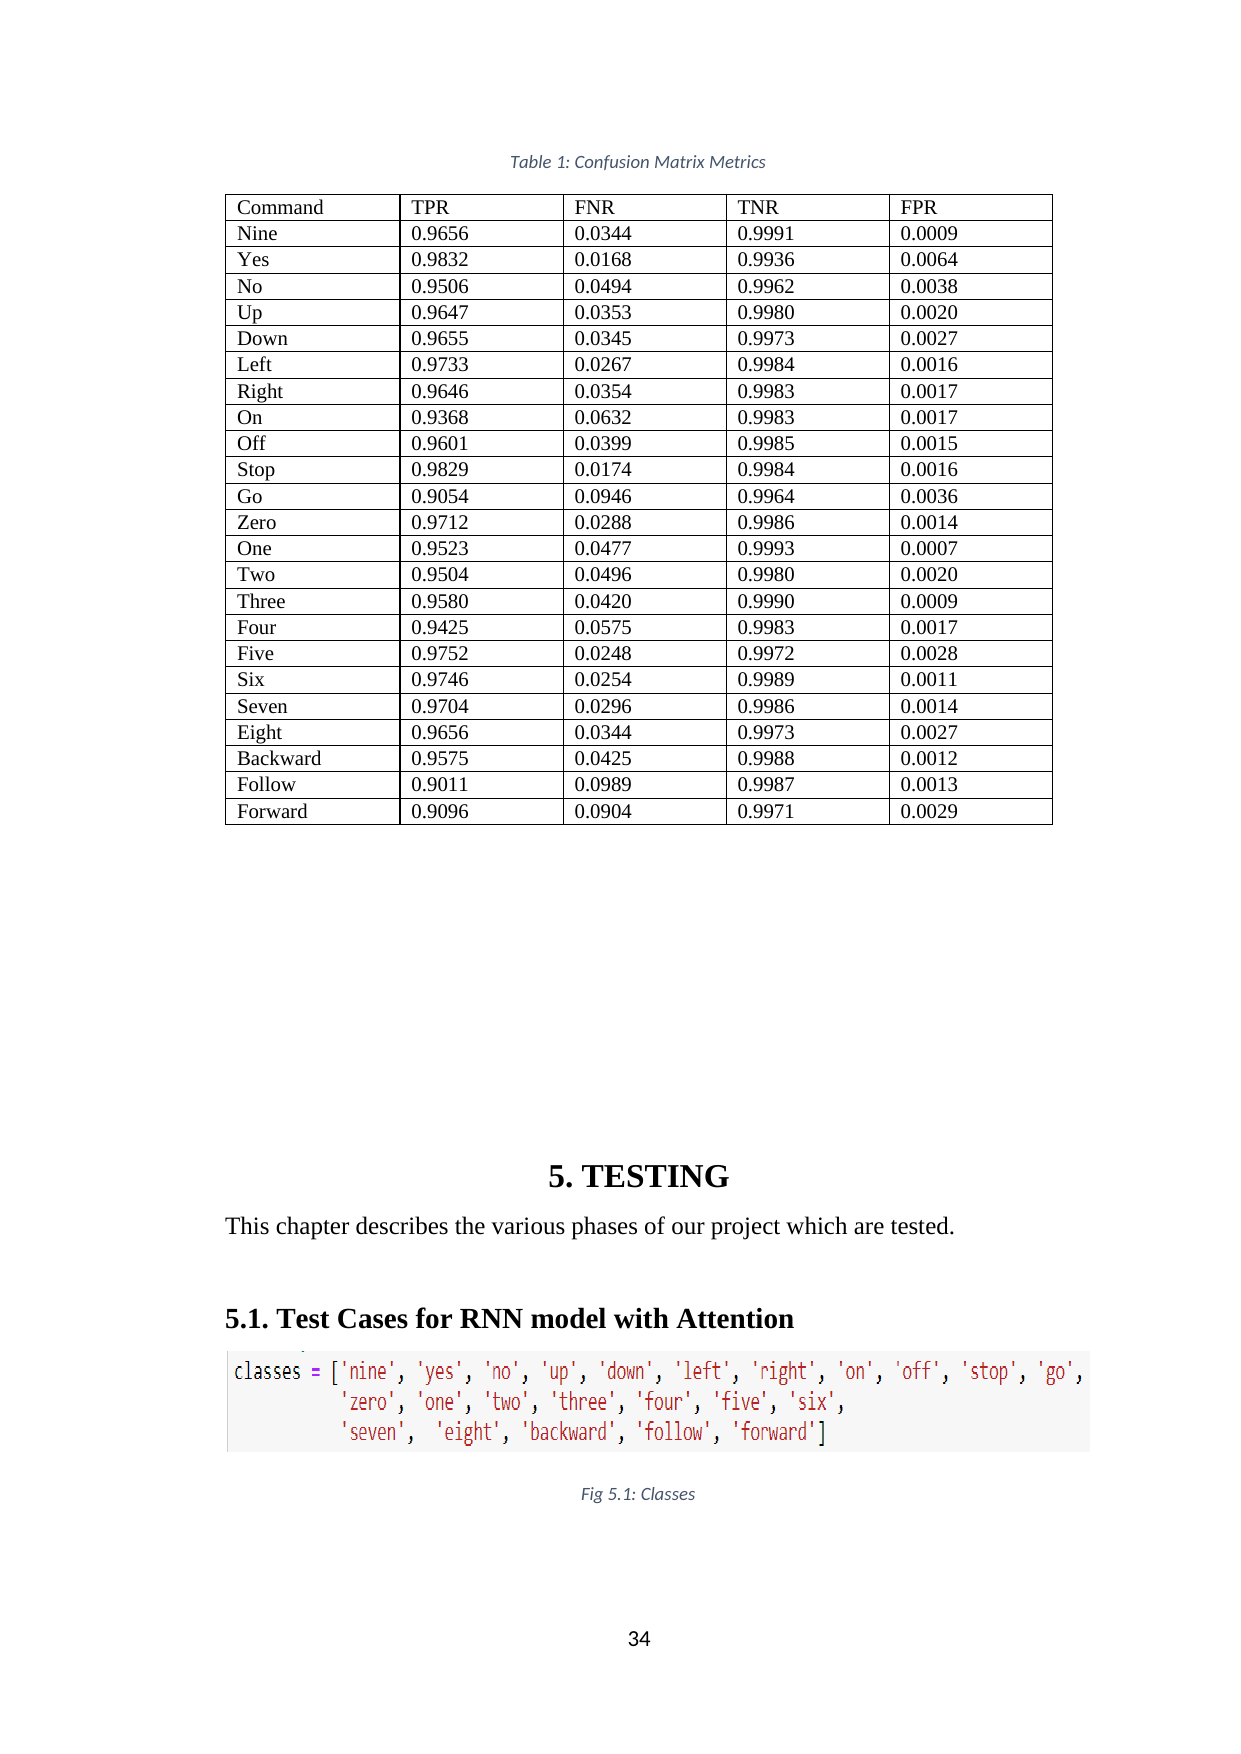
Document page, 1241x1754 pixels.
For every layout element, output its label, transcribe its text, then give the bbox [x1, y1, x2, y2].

table_cell 0.9972 [727, 641, 889, 666]
table_cell Up [226, 300, 399, 325]
table_cell 0.9964 [727, 484, 889, 509]
table_cell 0.0632 [564, 405, 726, 430]
table_cell Nine [226, 221, 399, 246]
table_cell 0.9425 [401, 615, 563, 640]
table_cell 0.0354 [564, 379, 726, 404]
table_header Command [226, 195, 399, 220]
table_header TPR [401, 195, 563, 220]
table_cell 0.0038 [890, 274, 1052, 299]
table_cell 0.9988 [727, 746, 889, 771]
table_cell 0.9989 [727, 667, 889, 692]
table_header FNR [564, 195, 726, 220]
table_cell Right [226, 379, 399, 404]
table_cell 0.0353 [564, 300, 726, 325]
table_cell 0.9832 [401, 247, 563, 272]
table_cell 0.9973 [727, 326, 889, 351]
table_cell 0.0014 [890, 510, 1052, 535]
table_cell 0.9980 [727, 562, 889, 587]
table_cell 0.0007 [890, 536, 1052, 561]
table_cell 0.0248 [564, 641, 726, 666]
table_cell 0.0477 [564, 536, 726, 561]
table_header FPR [890, 195, 1052, 220]
table_cell 0.9096 [401, 799, 563, 824]
text 5. TESTING [225, 1156, 1053, 1194]
table_cell 0.9655 [401, 326, 563, 351]
table_cell Yes [226, 247, 399, 272]
table_cell 0.0064 [890, 247, 1052, 272]
table_cell 0.0168 [564, 247, 726, 272]
table_cell 0.0014 [890, 694, 1052, 719]
table_cell 0.9704 [401, 694, 563, 719]
table_cell 0.0496 [564, 562, 726, 587]
table_cell 0.9752 [401, 641, 563, 666]
table_cell 0.0028 [890, 641, 1052, 666]
table_cell 0.9936 [727, 247, 889, 272]
table_cell Eight [226, 720, 399, 745]
table_cell Follow [226, 772, 399, 797]
table_cell Six [226, 667, 399, 692]
table_cell Zero [226, 510, 399, 535]
table_cell 0.9523 [401, 536, 563, 561]
table_cell 0.9962 [727, 274, 889, 299]
table_cell 0.0027 [890, 720, 1052, 745]
table_cell 0.0267 [564, 352, 726, 377]
table_cell 0.0016 [890, 352, 1052, 377]
table_cell 0.0029 [890, 799, 1052, 824]
table_cell 0.9656 [401, 221, 563, 246]
table_cell 0.0989 [564, 772, 726, 797]
table_cell 0.9712 [401, 510, 563, 535]
table_cell 0.0420 [564, 589, 726, 614]
table_cell 0.0009 [890, 221, 1052, 246]
table_cell 0.0494 [564, 274, 726, 299]
table_cell Down [226, 326, 399, 351]
table_header TNR [727, 195, 889, 220]
table_cell One [226, 536, 399, 561]
table_cell 0.0344 [564, 221, 726, 246]
table_cell 0.0254 [564, 667, 726, 692]
table_cell 0.0017 [890, 615, 1052, 640]
table_cell Go [226, 484, 399, 509]
table_cell 0.0016 [890, 457, 1052, 482]
table_cell Seven [226, 694, 399, 719]
table_cell 0.9647 [401, 300, 563, 325]
table_cell 0.0946 [564, 484, 726, 509]
table_cell 0.0017 [890, 405, 1052, 430]
text 5.1. Test Cases for RNN model with Attention [225, 1302, 1053, 1335]
table_cell 0.9984 [727, 352, 889, 377]
table_cell 0.0344 [564, 720, 726, 745]
table_cell 0.9656 [401, 720, 563, 745]
table_cell 0.9991 [727, 221, 889, 246]
table_cell 0.0012 [890, 746, 1052, 771]
table_cell 0.9980 [727, 300, 889, 325]
table_cell Left [226, 352, 399, 377]
table_cell 0.0399 [564, 431, 726, 456]
table_cell 0.9829 [401, 457, 563, 482]
table_cell Stop [226, 457, 399, 482]
text Fig 5.1: Classes [225, 1482, 1053, 1505]
table_cell 0.0296 [564, 694, 726, 719]
table_cell 0.9993 [727, 536, 889, 561]
table_cell 0.9746 [401, 667, 563, 692]
table_cell 0.0345 [564, 326, 726, 351]
table_cell 0.9983 [727, 379, 889, 404]
table_cell 0.9601 [401, 431, 563, 456]
table_cell 0.9011 [401, 772, 563, 797]
table_cell 0.0009 [890, 589, 1052, 614]
table_cell 0.9575 [401, 746, 563, 771]
table_cell 0.0904 [564, 799, 726, 824]
table_cell 0.9646 [401, 379, 563, 404]
table_cell 0.9983 [727, 405, 889, 430]
table_cell 0.9971 [727, 799, 889, 824]
table_cell On [226, 405, 399, 430]
table_cell 0.9580 [401, 589, 563, 614]
table_cell 0.9504 [401, 562, 563, 587]
table_cell 0.9506 [401, 274, 563, 299]
table_cell Two [226, 562, 399, 587]
table_cell Off [226, 431, 399, 456]
table_cell 0.9973 [727, 720, 889, 745]
table_cell 0.0174 [564, 457, 726, 482]
table_cell 0.0020 [890, 562, 1052, 587]
table_cell 0.0575 [564, 615, 726, 640]
table_cell 0.9368 [401, 405, 563, 430]
text This chapter describes the various phases of our project which are tested. [225, 1211, 1053, 1239]
table_cell 0.9987 [727, 772, 889, 797]
table_cell 0.9986 [727, 694, 889, 719]
table_cell 0.9984 [727, 457, 889, 482]
table_cell 0.0036 [890, 484, 1052, 509]
table_cell Five [226, 641, 399, 666]
table_cell 0.0020 [890, 300, 1052, 325]
table_cell 0.9985 [727, 431, 889, 456]
table_cell Three [226, 589, 399, 614]
table_cell 0.0015 [890, 431, 1052, 456]
table_cell No [226, 274, 399, 299]
table_cell 0.0288 [564, 510, 726, 535]
table_cell 0.0027 [890, 326, 1052, 351]
table_cell 0.0011 [890, 667, 1052, 692]
table_cell 0.0017 [890, 379, 1052, 404]
picture [225, 1351, 1090, 1452]
table_cell 0.9990 [727, 589, 889, 614]
table_cell 0.0013 [890, 772, 1052, 797]
table_cell Forward [226, 799, 399, 824]
table_cell Four [226, 615, 399, 640]
table_cell Backward [226, 746, 399, 771]
table_cell 0.9986 [727, 510, 889, 535]
table_cell 0.9054 [401, 484, 563, 509]
table_cell 0.9733 [401, 352, 563, 377]
table_cell 0.0425 [564, 746, 726, 771]
table_cell 0.9983 [727, 615, 889, 640]
